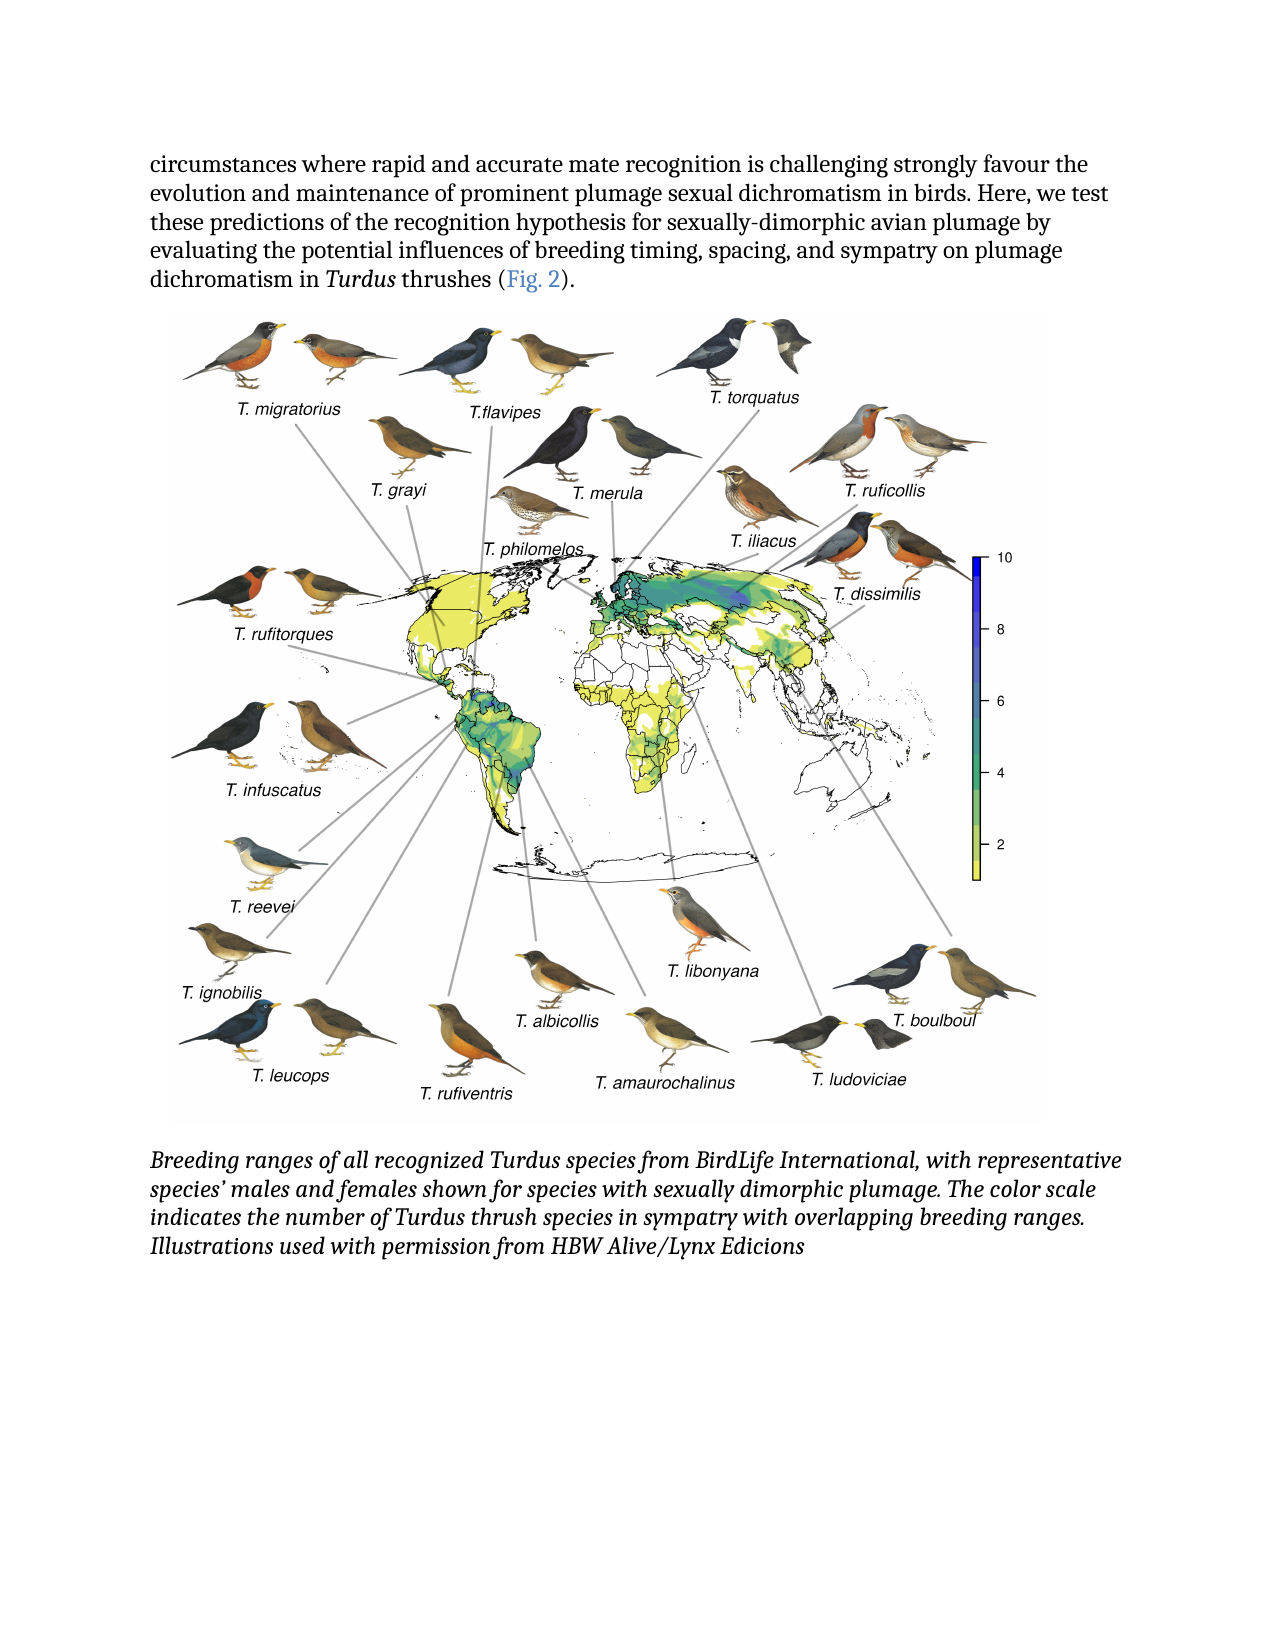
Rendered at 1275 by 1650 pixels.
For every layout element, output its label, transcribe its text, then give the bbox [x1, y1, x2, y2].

picture [168, 312, 1044, 1125]
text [150, 150, 1125, 294]
text Breeding ranges of all recognized Turdus species from BirdLife International, with representative species’ males and females shown for species with sexually dimorphic plumage. The color scale indicates the number of Turdus thrush species in sympatry with overlapping breeding ranges. Illustrations used with permission from HBW Alive/Lynx Edicions [150, 1146, 1125, 1261]
